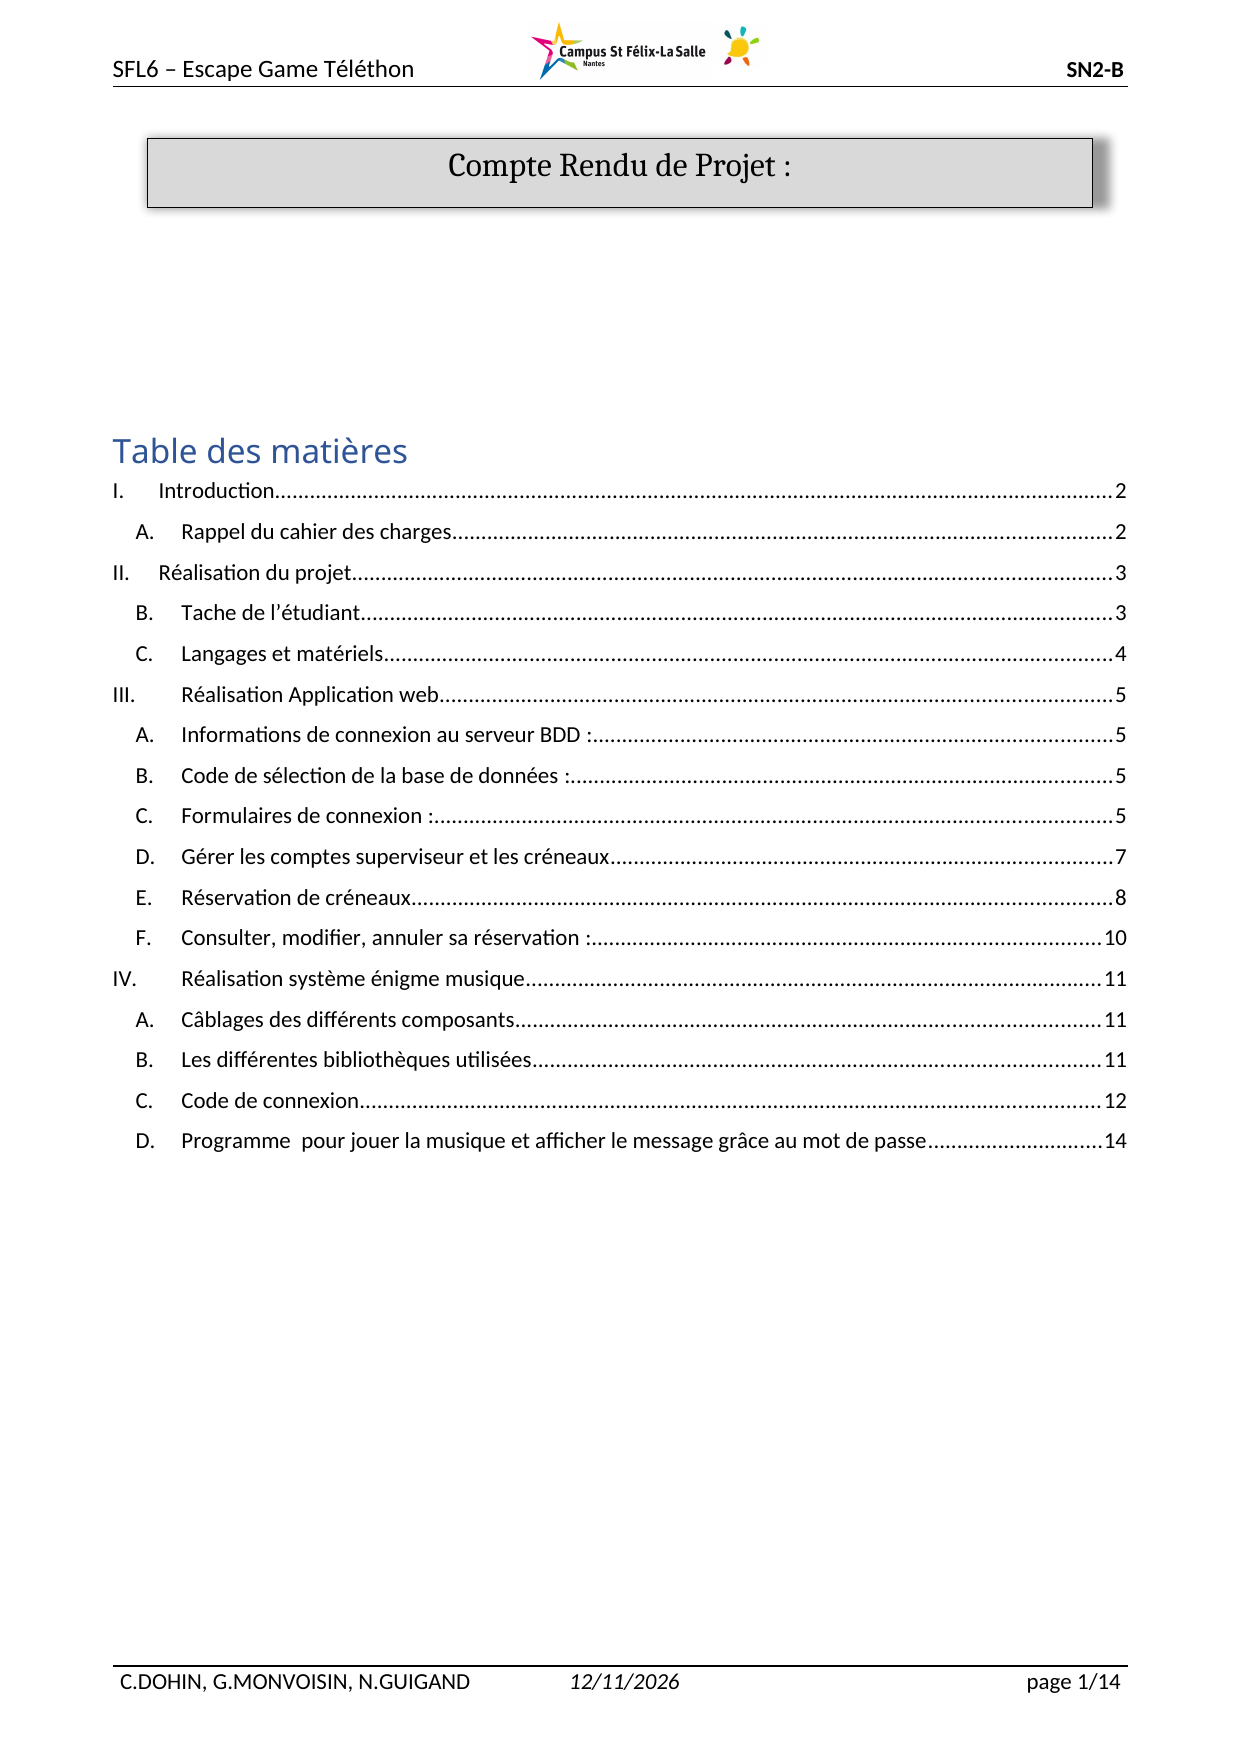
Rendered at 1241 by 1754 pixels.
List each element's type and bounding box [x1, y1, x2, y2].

picture [528, 21, 769, 81]
